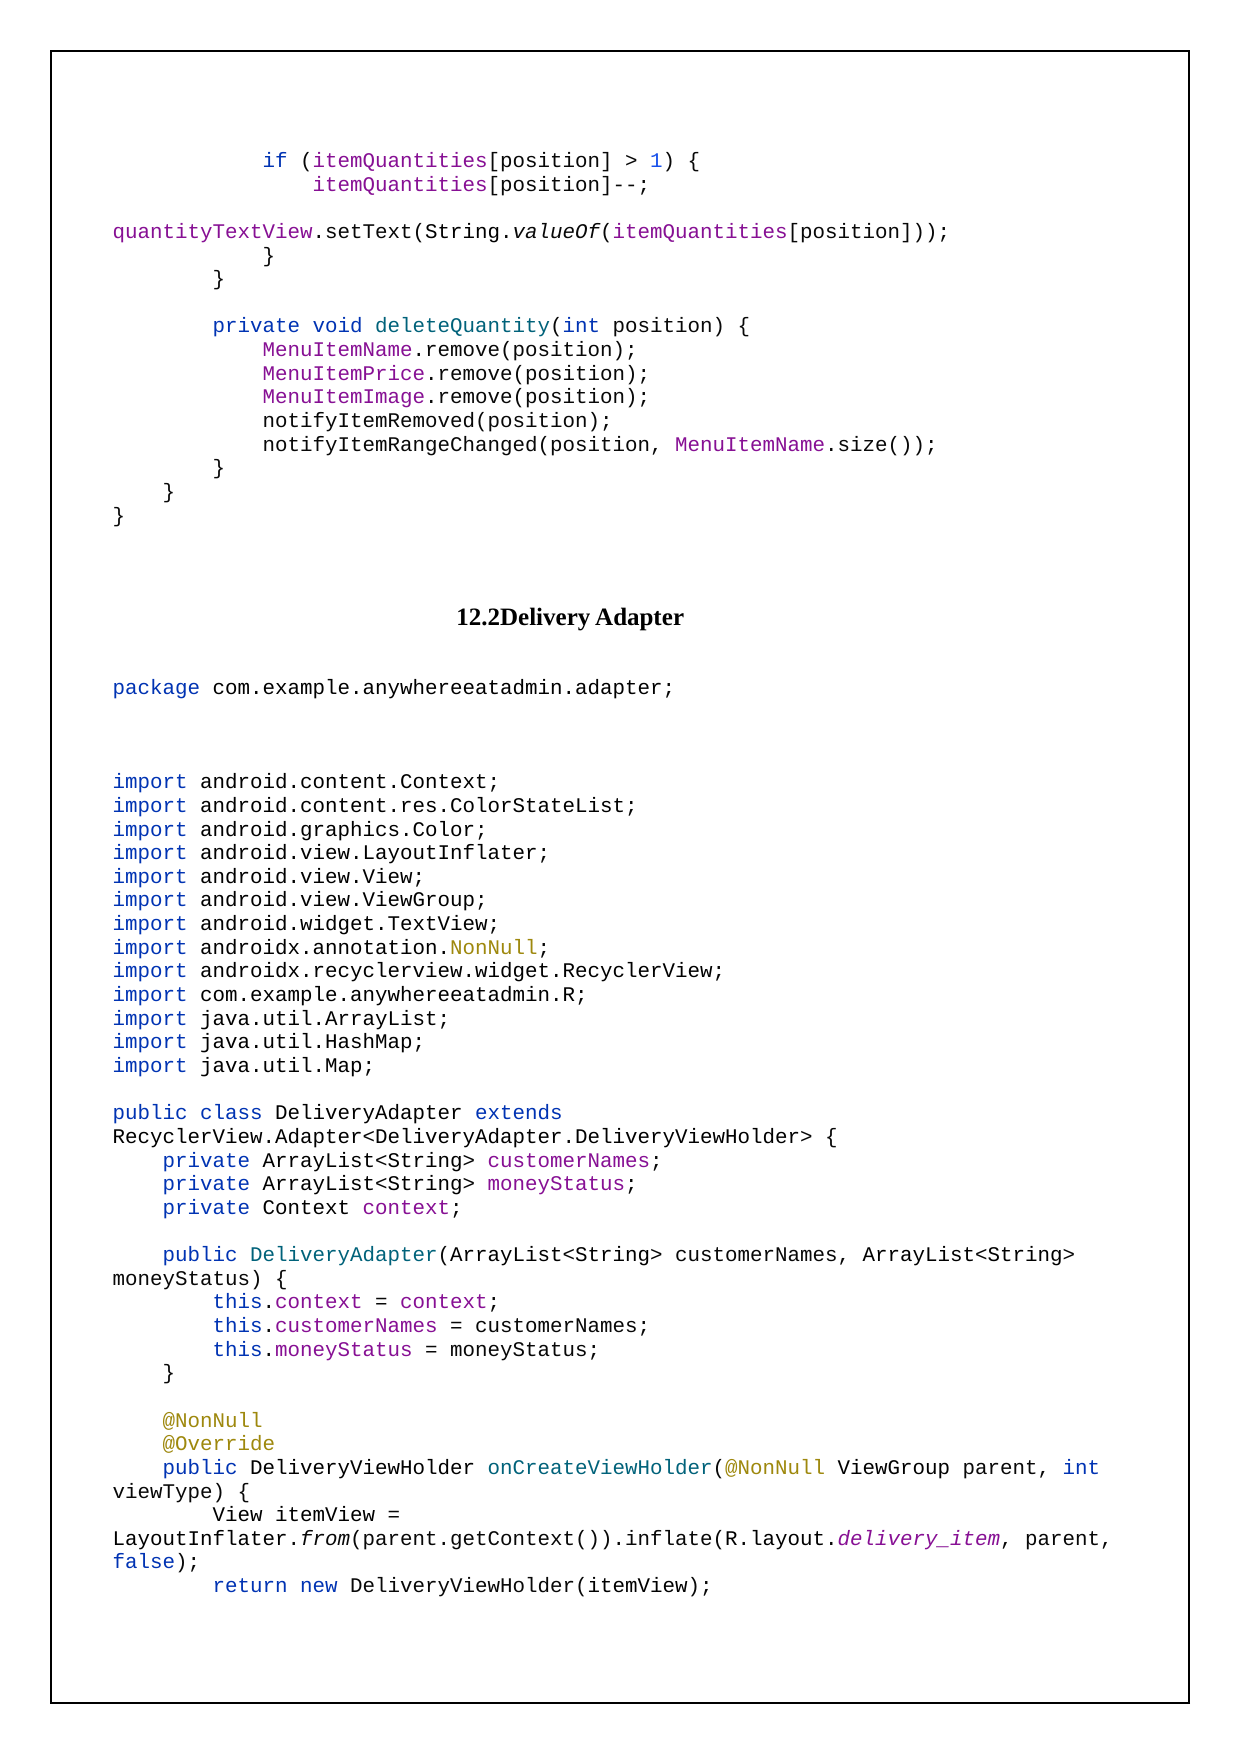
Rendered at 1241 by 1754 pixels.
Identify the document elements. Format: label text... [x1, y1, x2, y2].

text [112, 677, 1128, 1599]
text 12.2Delivery Adapter [150, 602, 1128, 631]
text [112, 150, 1128, 528]
